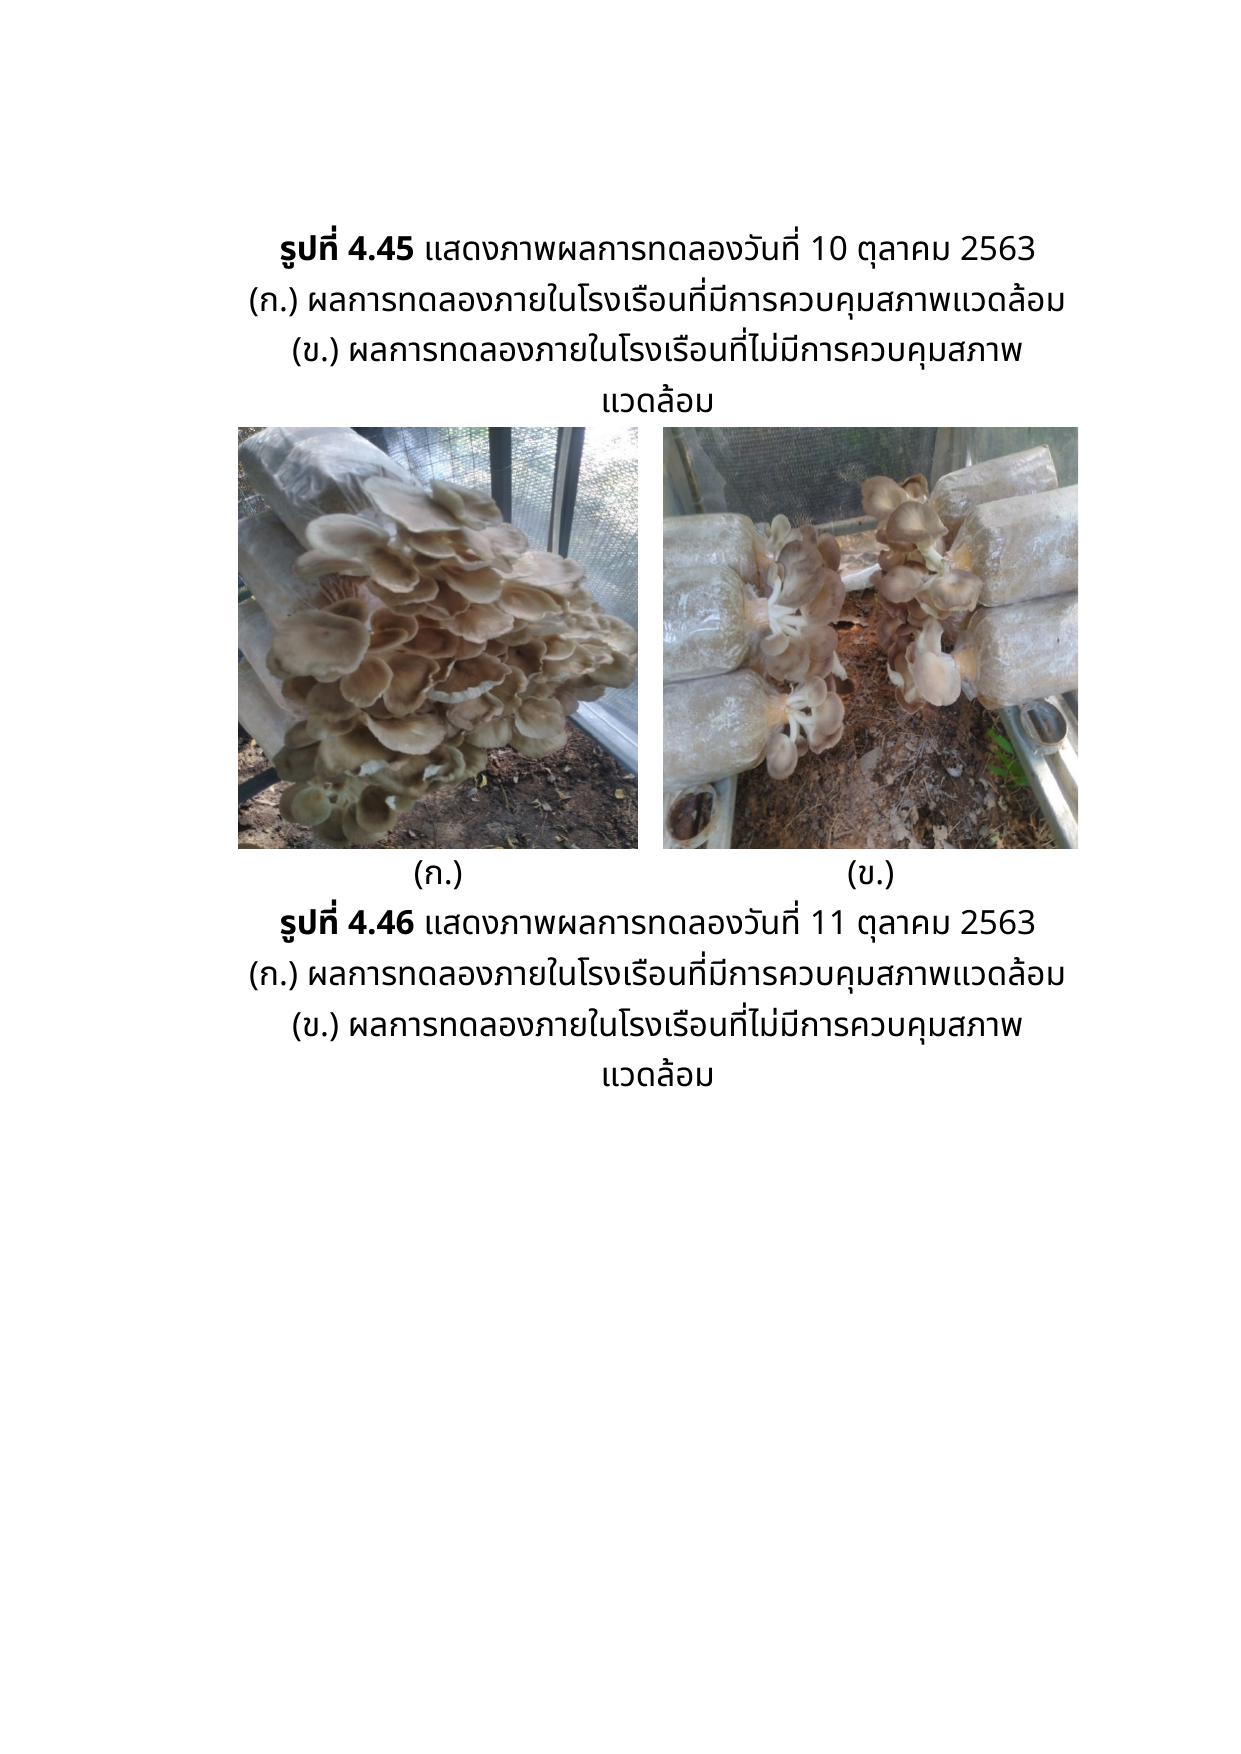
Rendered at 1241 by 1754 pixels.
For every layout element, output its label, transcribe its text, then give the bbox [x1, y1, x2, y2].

table_cell (ก.) [225, 427, 651, 899]
picture [663, 427, 1079, 849]
table_cell (ข.) [651, 427, 1090, 899]
table_cell รูปที่ 4.45 แสดงภาพผลการทดลองวันที่ 10 ตุลาคม 2563 (ก.) ผลการทดลองภายในโรงเรือนที่มีการควบคุมสภาพแวดล้อม (ข.) ผลการทดลองภายในโรงเรือนที่ไม่มีการควบคุมสภาพแวดล้อม [225, 225, 1090, 427]
picture [238, 427, 638, 849]
table_cell รูปที่ 4.46 แสดงภาพผลการทดลองวันที่ 11 ตุลาคม 2563 (ก.) ผลการทดลองภายในโรงเรือนที่มีการควบคุมสภาพแวดล้อม (ข.) ผลการทดลองภายในโรงเรือนที่ไม่มีการควบคุมสภาพแวดล้อม [225, 899, 1090, 1147]
